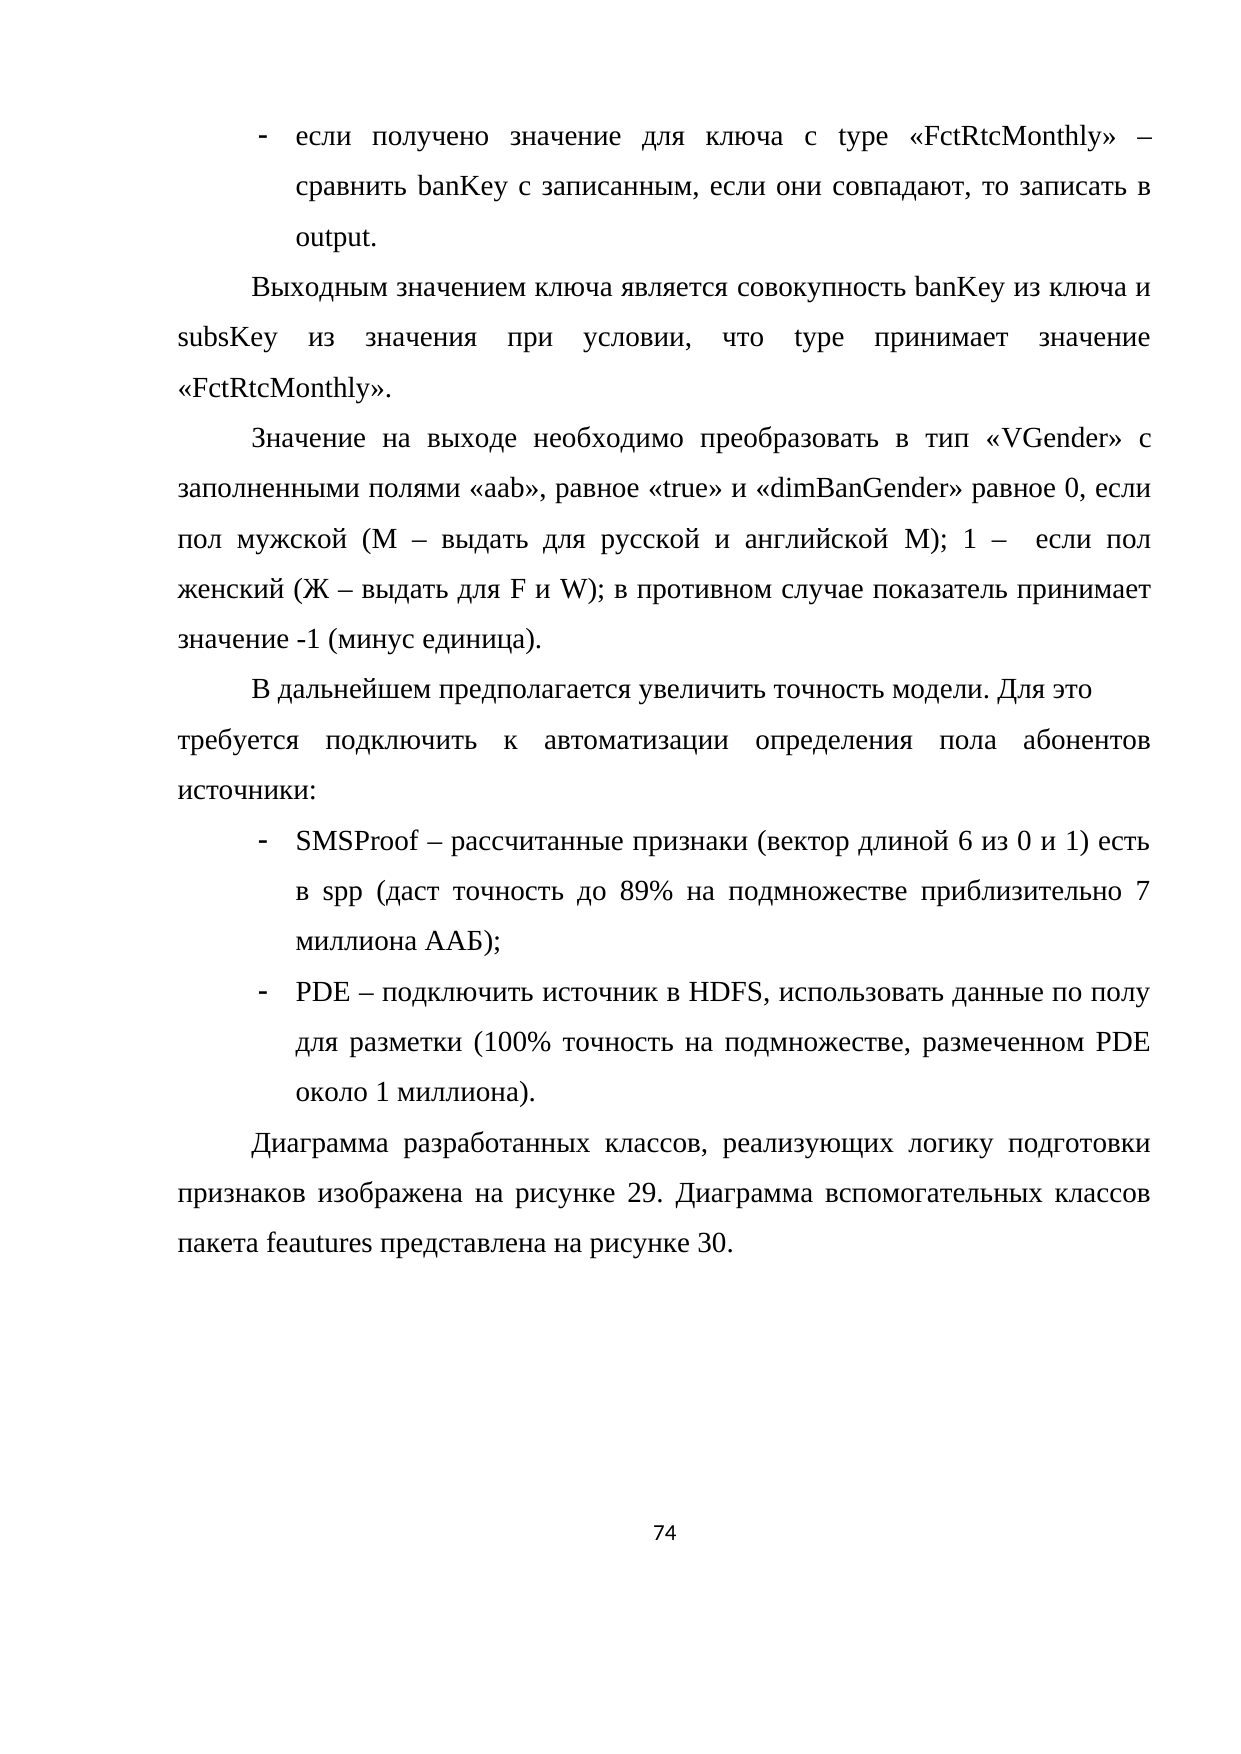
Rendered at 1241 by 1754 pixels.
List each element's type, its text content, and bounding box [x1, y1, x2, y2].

text В дальнейшем предполагается увеличить точность модели. Для это [177, 672, 1152, 705]
text если получено значение для ключа с type «FctRtcMonthly» – сравнить banKey с записанным, если они совпадают, то записать в output. [258, 118, 1152, 252]
text Диаграмма разработанных классов, реализующих логику подготовки признаков изображена на рисунке 29. Диаграмма вспомогательных классов пакета feautures представлена на рисунке 30. [177, 1125, 1152, 1259]
text Значение на выходе необходимо преобразовать в тип «VGender» с заполненными полями «aab», равное «true» и «dimBanGender» равное 0, если пол мужской (М – выдать для русской и английской M); 1 – если пол женский (Ж – выдать для F и W); в противном случае показатель принимает значение -1 (минус единица). [177, 420, 1152, 655]
text требуется подключить к автоматизации определения пола абонентов источники: [177, 722, 1152, 806]
text PDE – подключить источник в HDFS, использовать данные по полу для разметки (100% точность на подмножестве, размеченном PDE около 1 миллиона). [258, 974, 1152, 1108]
text Выходным значением ключа является совокупность banKey из ключа и subsKey из значения при условии, что type принимает значение «FctRtcMonthly». [177, 269, 1152, 403]
text SMSProof – рассчитанные признаки (вектор длиной 6 из 0 и 1) есть в spp (даст точность до 89% на подмножестве приблизительно 7 миллиона ААБ); [258, 823, 1152, 957]
